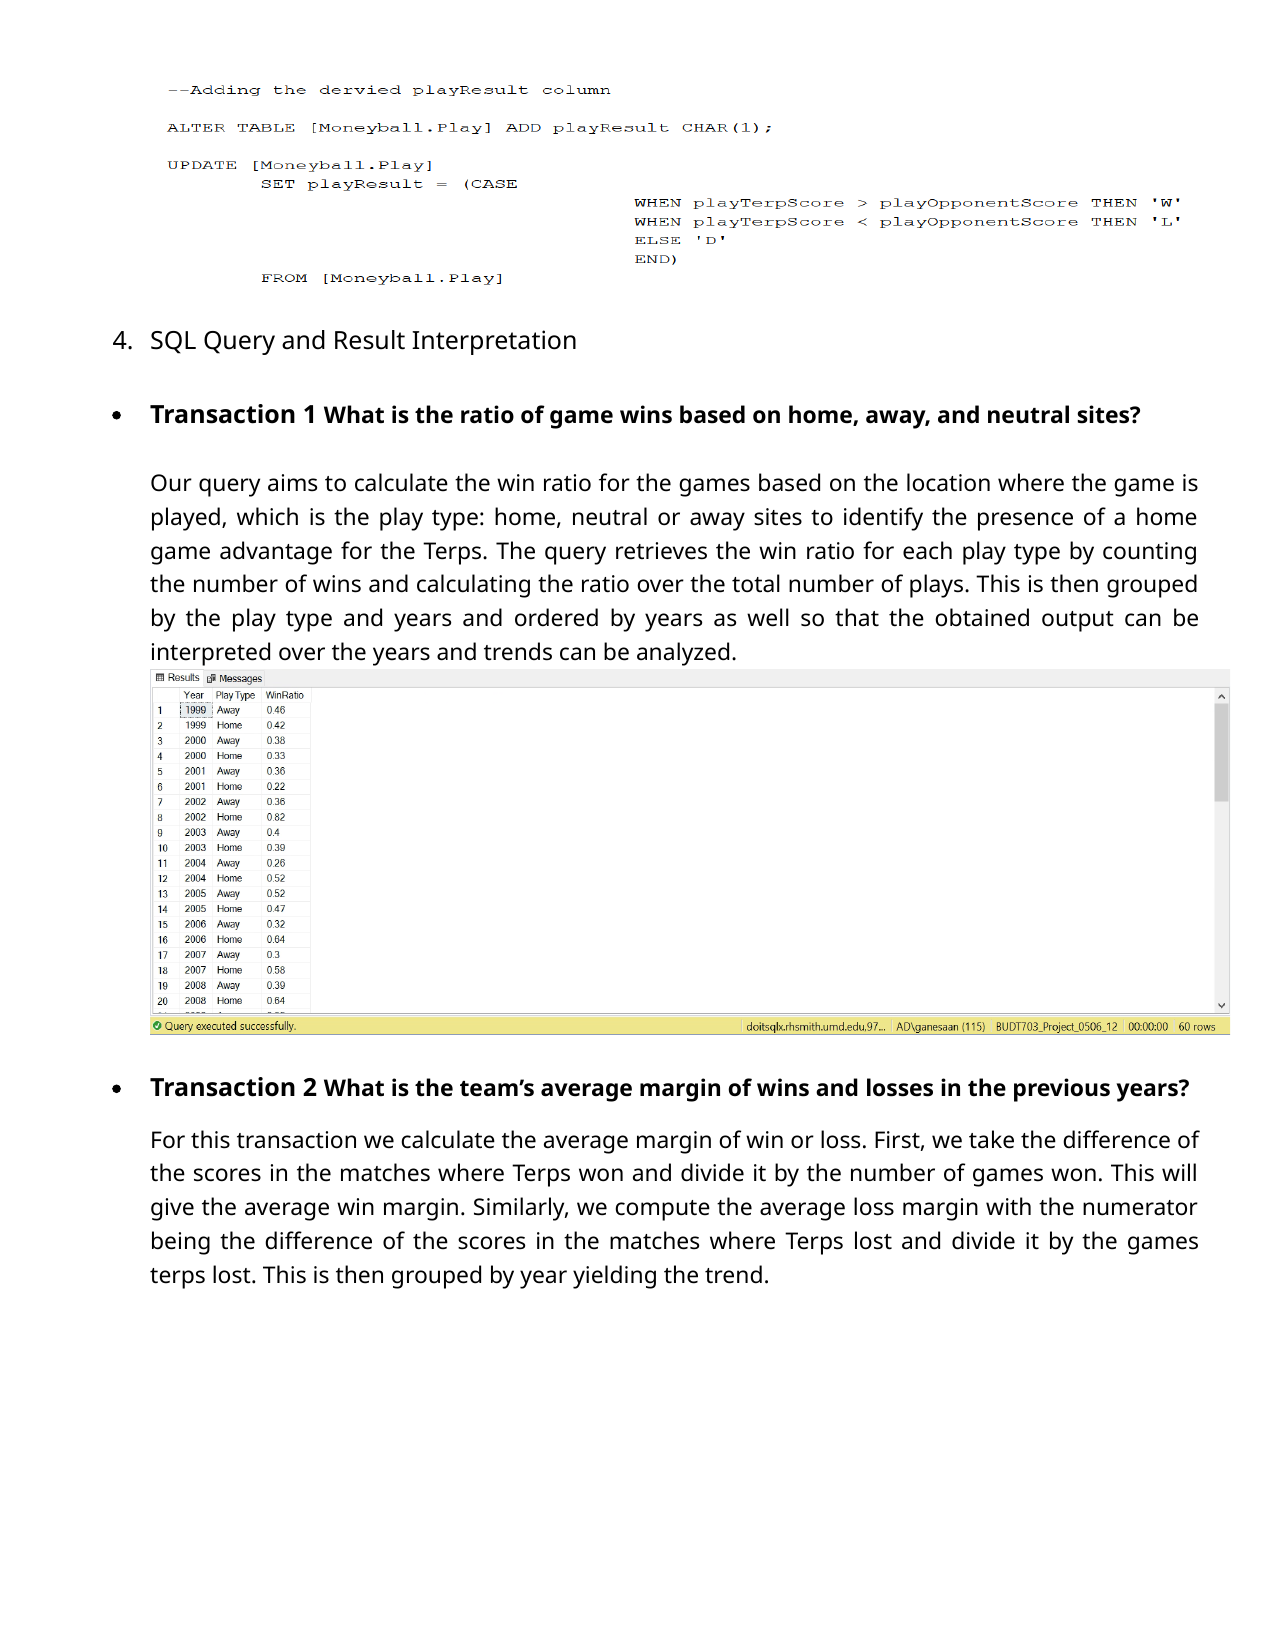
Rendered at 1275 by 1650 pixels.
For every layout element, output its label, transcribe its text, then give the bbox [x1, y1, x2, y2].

picture [150, 669, 1231, 1035]
list Transaction 2 What is the team’s average margin of wins and losses in the previous years? [112, 1070, 1200, 1104]
text For this transaction we calculate the average margin of win or loss. First, we take the difference of the scores in the matches where Terps won and divide it by the number of games won. This will give the average win margin. Similarly, we compute the average loss margin with the numerator being the difference of the scores in the matches where Terps lost and divide it by the games terps lost. This is then grouped by year yielding the trend. [150, 1123, 1200, 1290]
list Transaction 1 What is the ratio of game wins based on home, away, and neutral sites? [112, 397, 1200, 431]
picture [159, 75, 1187, 291]
list Our query aims to calculate the win ratio for the games based on the location where the game is played, which is the play type: home, neutral or away sites to identify the presence of a home game advantage for the Terps. The query retrieves the win ratio for each play type by counting the number of wins and calculating the ratio over the total number of plays. This is then grouped by the play type and years and ordered by years as well so that the obtained output can be interpreted over the years and trends can be analyzed. [150, 467, 1200, 667]
list SQL Query and Result Interpretation [112, 323, 1200, 357]
